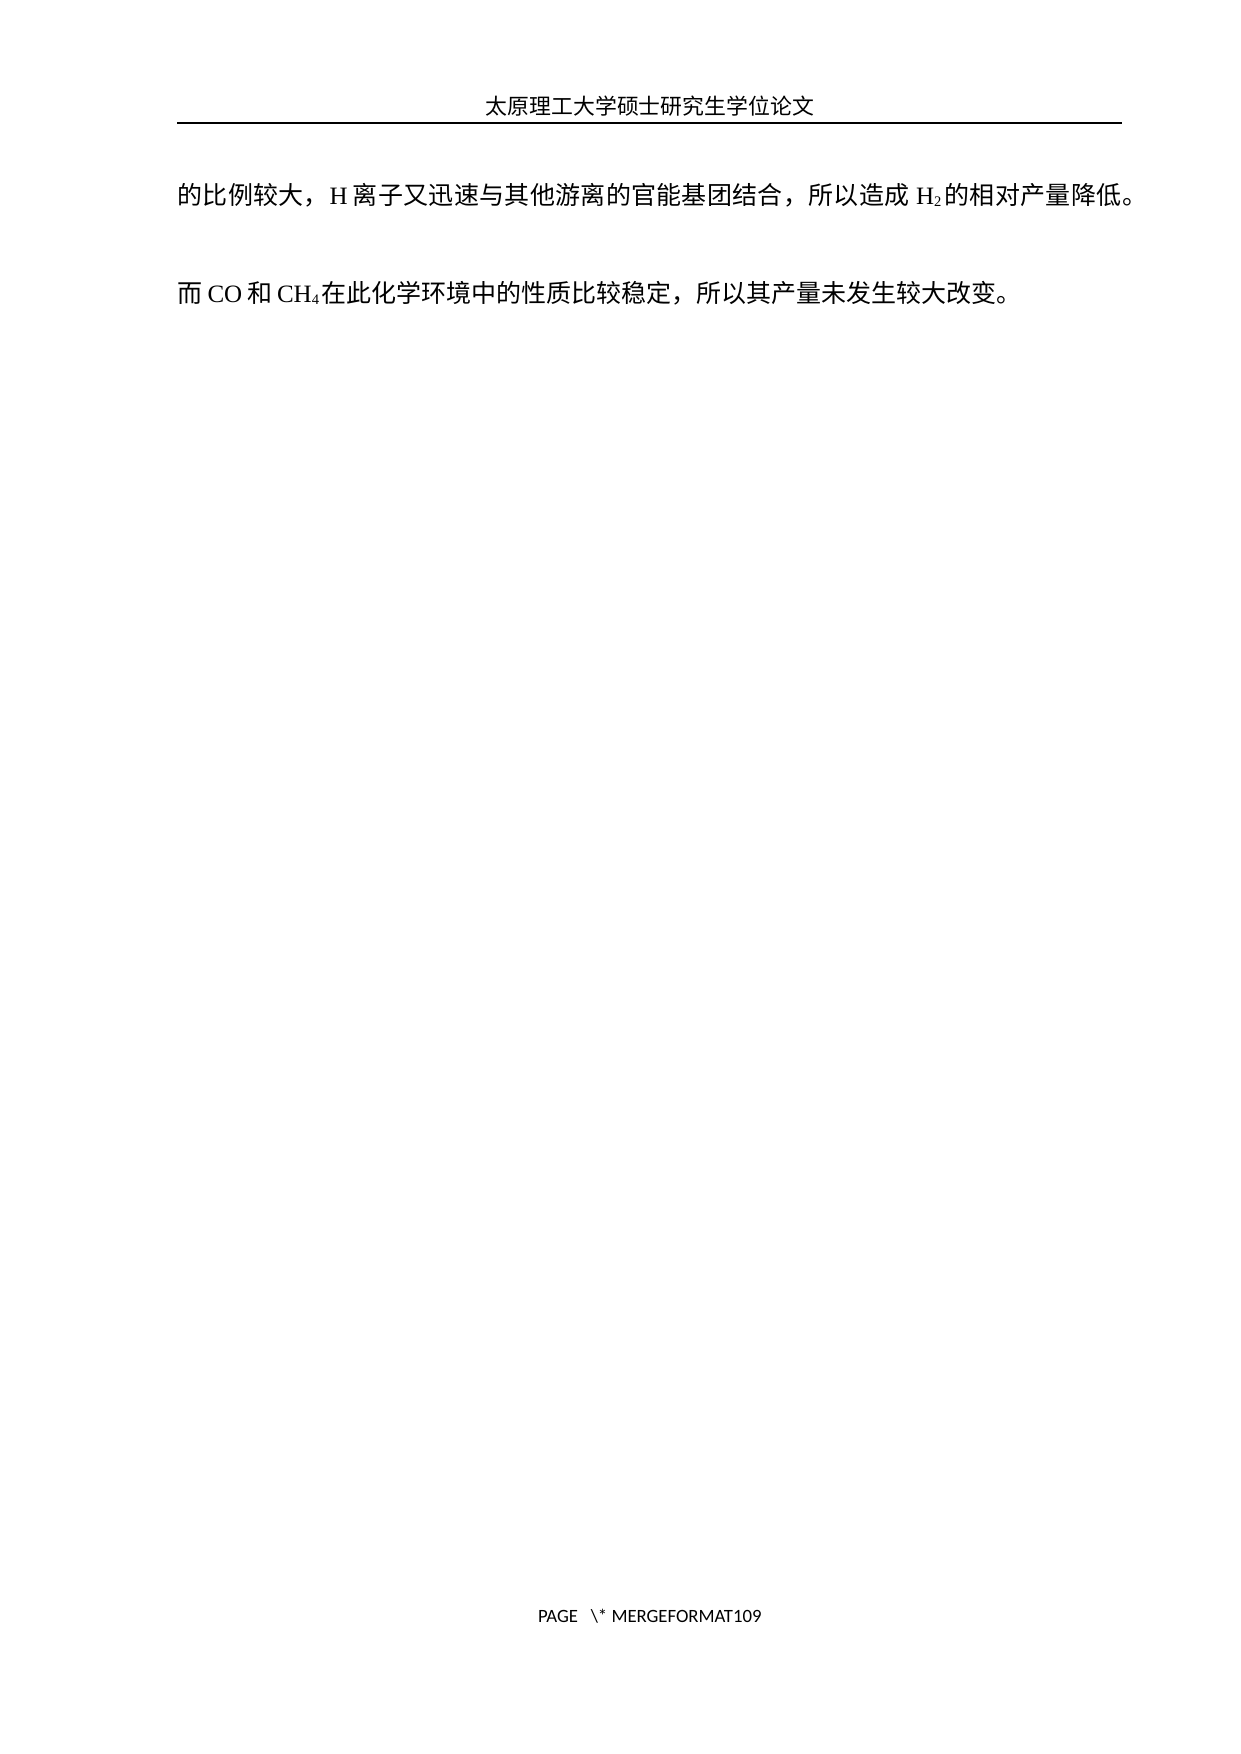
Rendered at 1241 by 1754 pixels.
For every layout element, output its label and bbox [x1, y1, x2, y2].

text [177, 161, 1122, 324]
